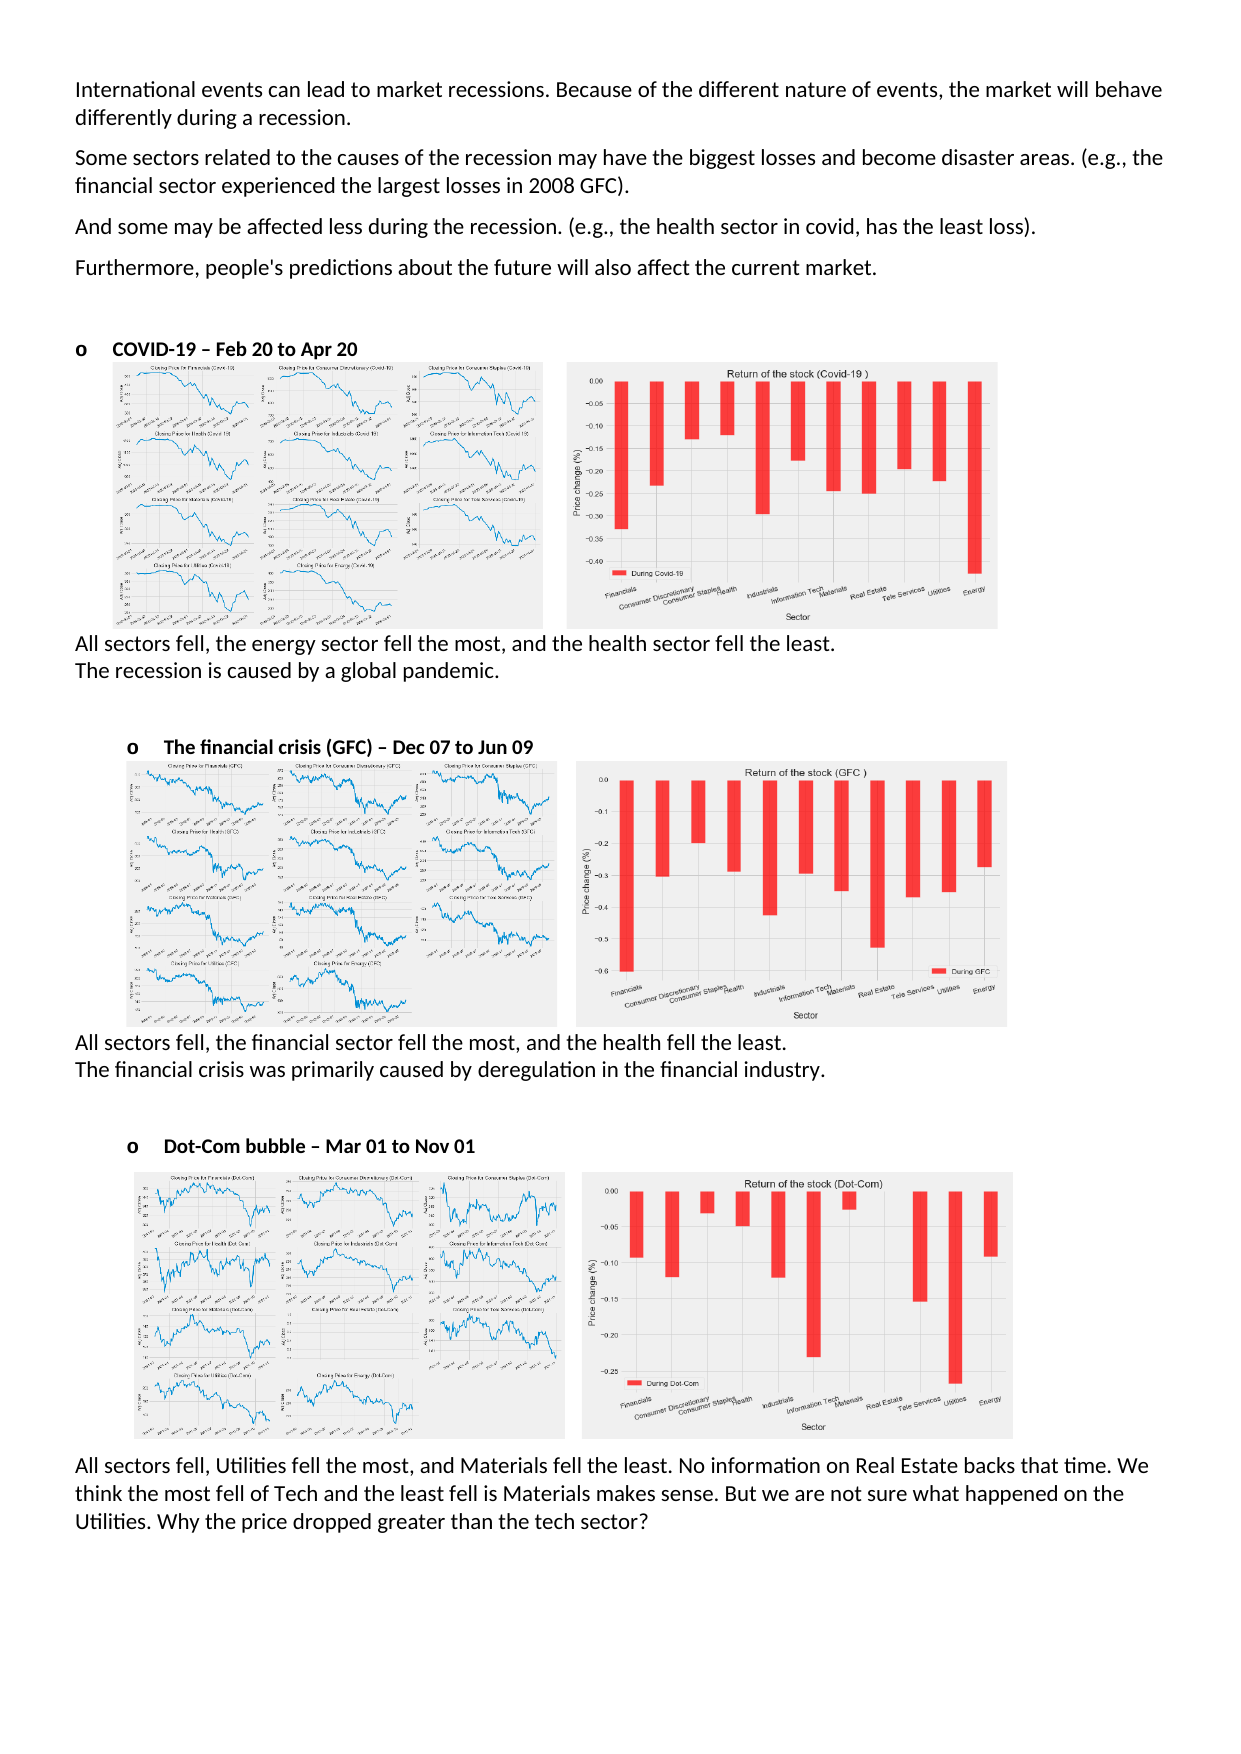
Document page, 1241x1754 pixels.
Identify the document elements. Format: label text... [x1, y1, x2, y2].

picture [126, 761, 558, 1027]
list The financial crisis (GFC) – Dec 07 to Jun 09 [126, 734, 1176, 761]
text Some sectors related to the causes of the recession may have the biggest losses and become disaster areas. (e.g., the financial sector experienced the largest losses in 2008 GFC). [75, 143, 1165, 199]
text The financial crisis was primarily caused by deregulation in the financial industry. [75, 1060, 1165, 1081]
text International events can lead to market recessions. Because of the different nature of events, the market will behave differently during a recession. [75, 75, 1165, 131]
picture [576, 761, 1008, 1027]
picture [134, 1172, 565, 1439]
list Dot-Com bubble – Mar 01 to Nov 01 [126, 1133, 1176, 1160]
picture [112, 362, 543, 629]
list COVID-19 – Feb 20 to Apr 20 [75, 336, 1176, 362]
text The recession is caused by a global pandemic. [75, 662, 1165, 682]
text Furthermore, people's predictions about the future will also affect the current market. [75, 253, 1165, 281]
text All sectors fell, the energy sector fell the most, and the health sector fell the least. [75, 634, 1165, 655]
text All sectors fell, the financial sector fell the most, and the health fell the least. [75, 1033, 1165, 1054]
text All sectors fell, Utilities fell the most, and Materials fell the least. No information on Real Estate backs that time. We think the most fell of Tech and the least fell is Materials makes sense. But we are not sure what happened on the Utilities. Why the price dropped greater than the tech sector? [75, 1451, 1165, 1535]
picture [581, 1172, 1013, 1439]
picture [566, 362, 998, 629]
text And some may be affected less during the recession. (e.g., the health sector in covid, has the least loss). [75, 212, 1165, 240]
